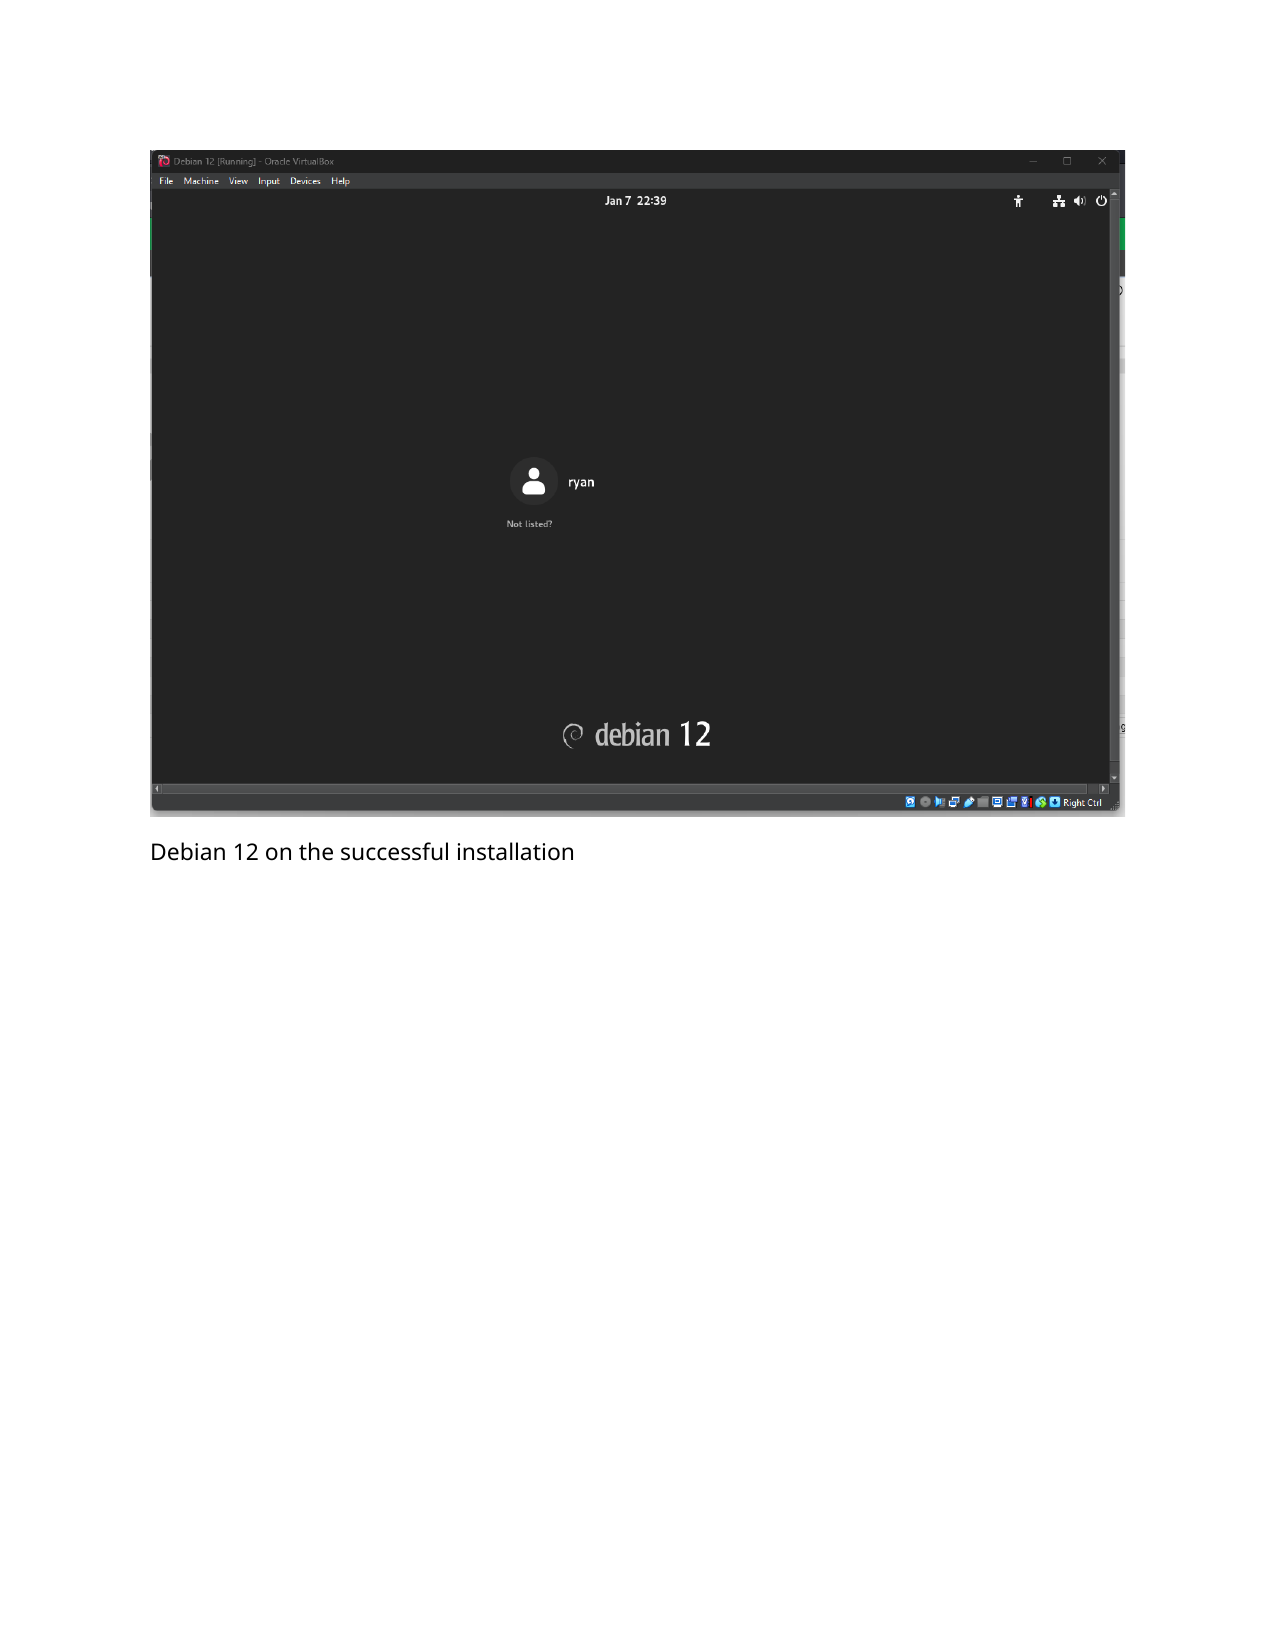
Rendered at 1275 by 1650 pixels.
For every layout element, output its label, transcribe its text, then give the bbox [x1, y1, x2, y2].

picture [150, 150, 1125, 817]
text Debian 12 on the successful installation [150, 836, 1125, 867]
